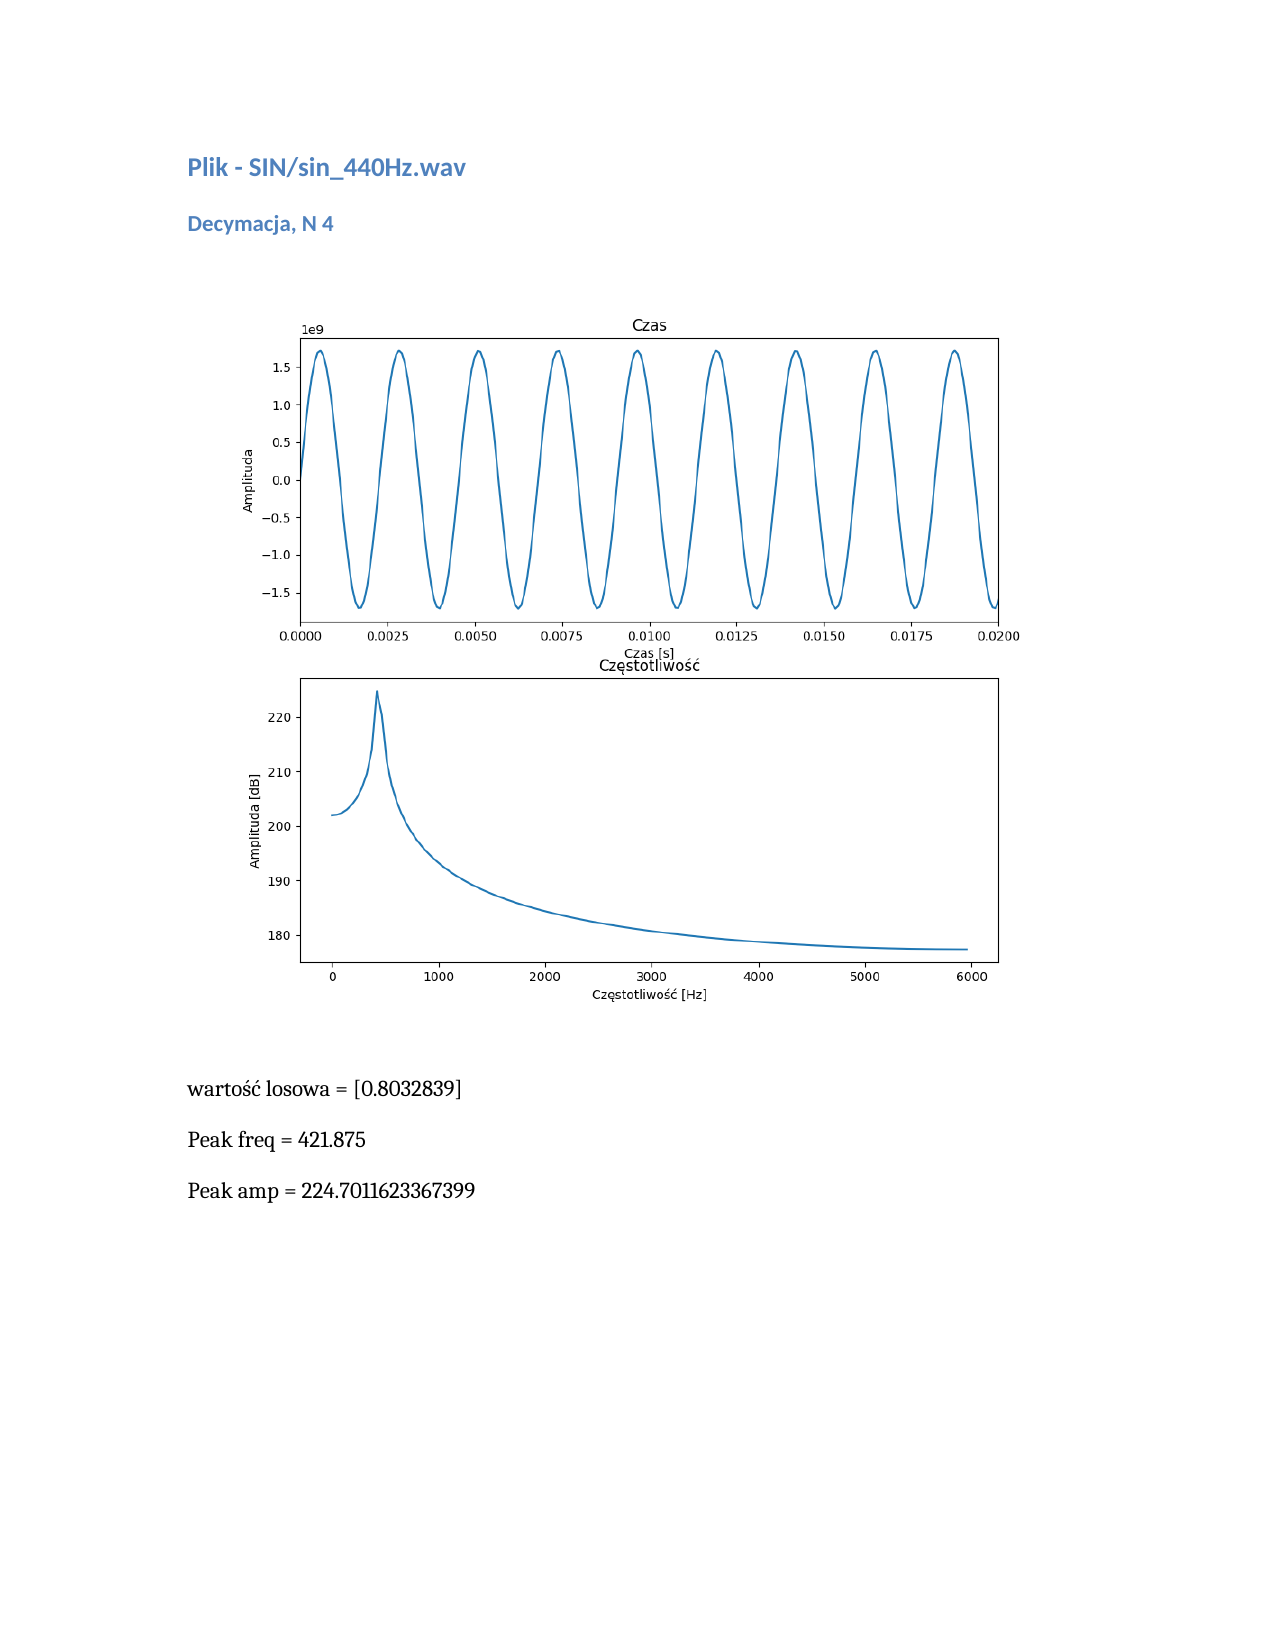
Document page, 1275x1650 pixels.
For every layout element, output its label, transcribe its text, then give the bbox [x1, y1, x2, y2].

text wartość losowa = [0.8032839] [187, 1076, 1087, 1102]
text Peak freq = 421.875 [187, 1127, 1087, 1153]
subtitle Plik - SIN/sin_440Hz.wav [187, 150, 1087, 183]
text Peak amp = 224.7011623367399 [187, 1178, 1087, 1204]
picture [187, 241, 1088, 1051]
subtitle Decymacja, N 4 [187, 209, 1087, 237]
